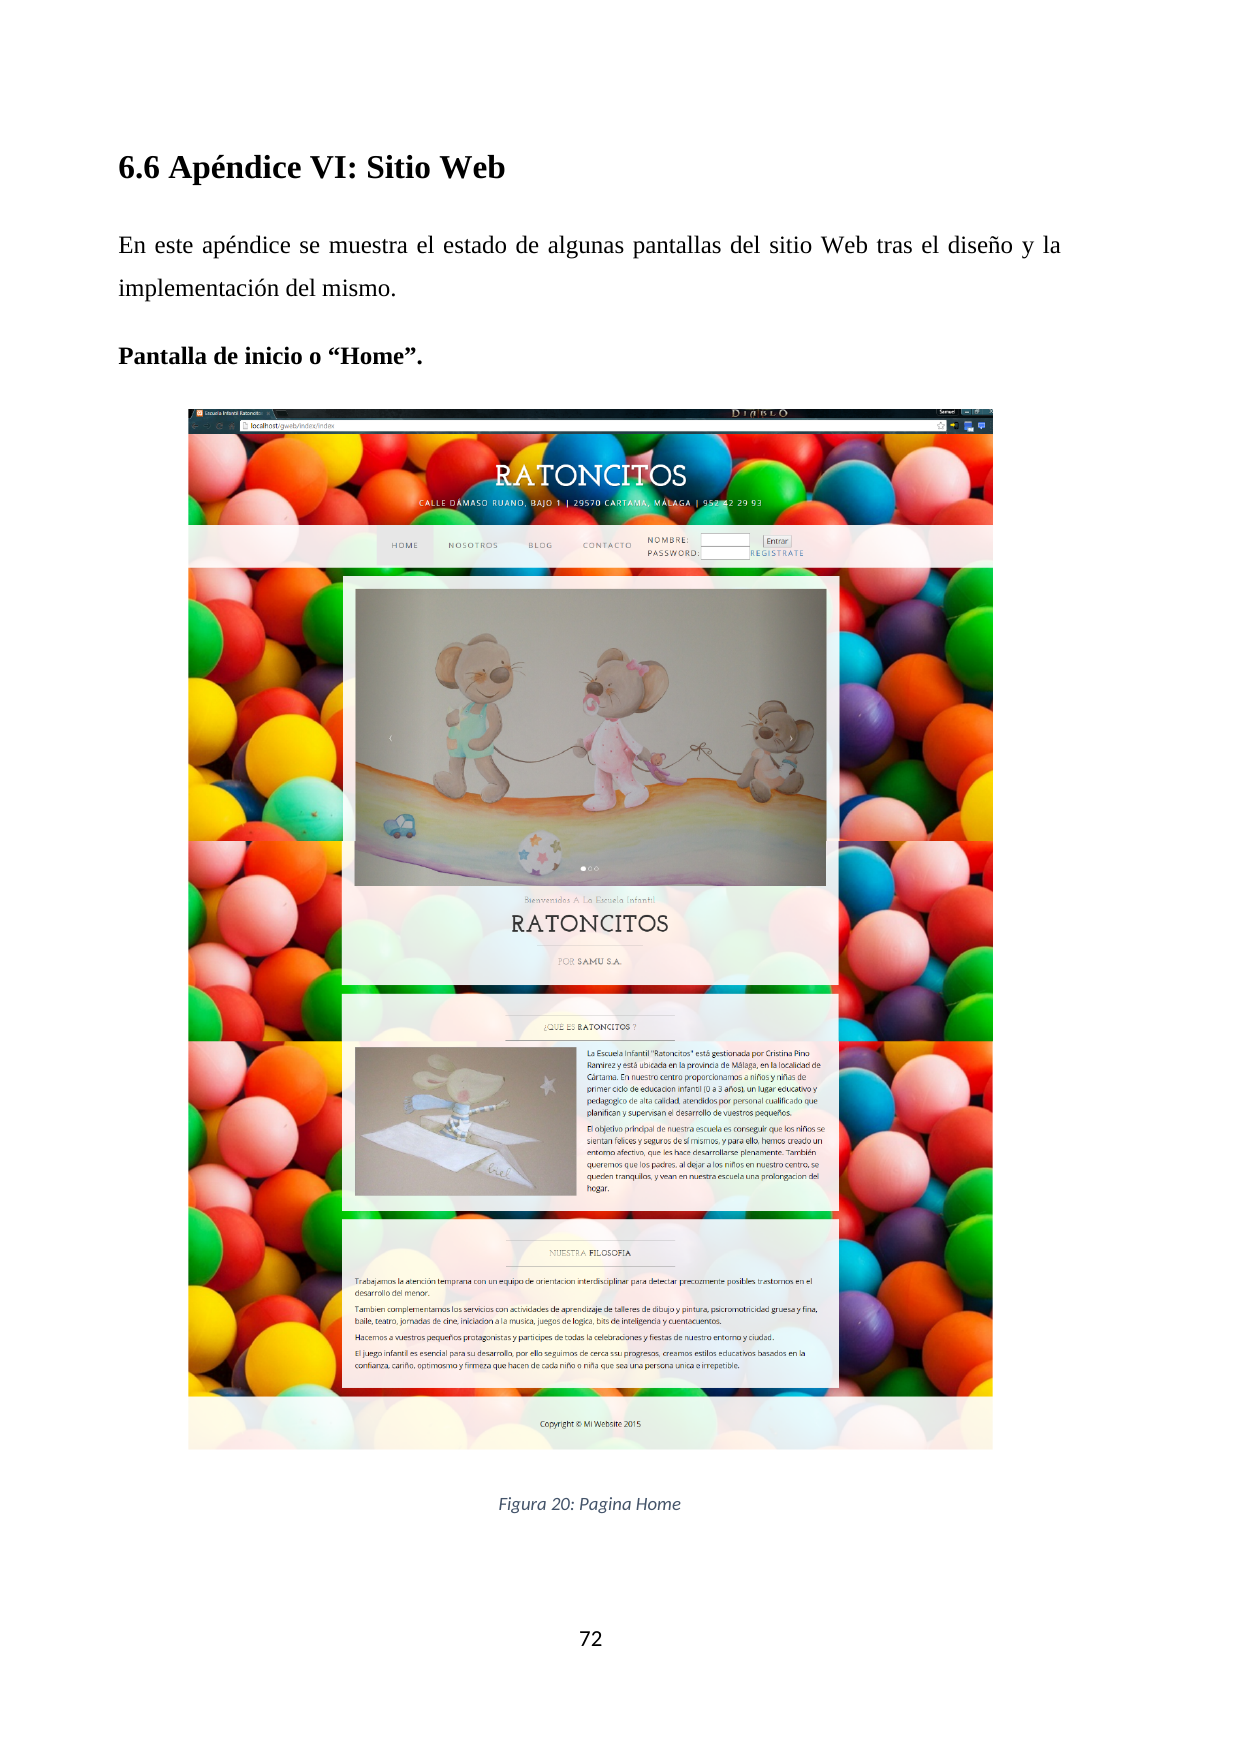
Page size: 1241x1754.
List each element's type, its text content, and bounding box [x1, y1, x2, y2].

text Pantalla de inicio o “Home”. [118, 341, 1063, 370]
subtitle 6.6 Apéndice VI: Sitio Web [118, 148, 1063, 186]
picture [188, 409, 993, 1454]
text En este apéndice se muestra el estado de algunas pantallas del sitio Web tras el diseño y la implementación del mismo. [118, 230, 1063, 302]
